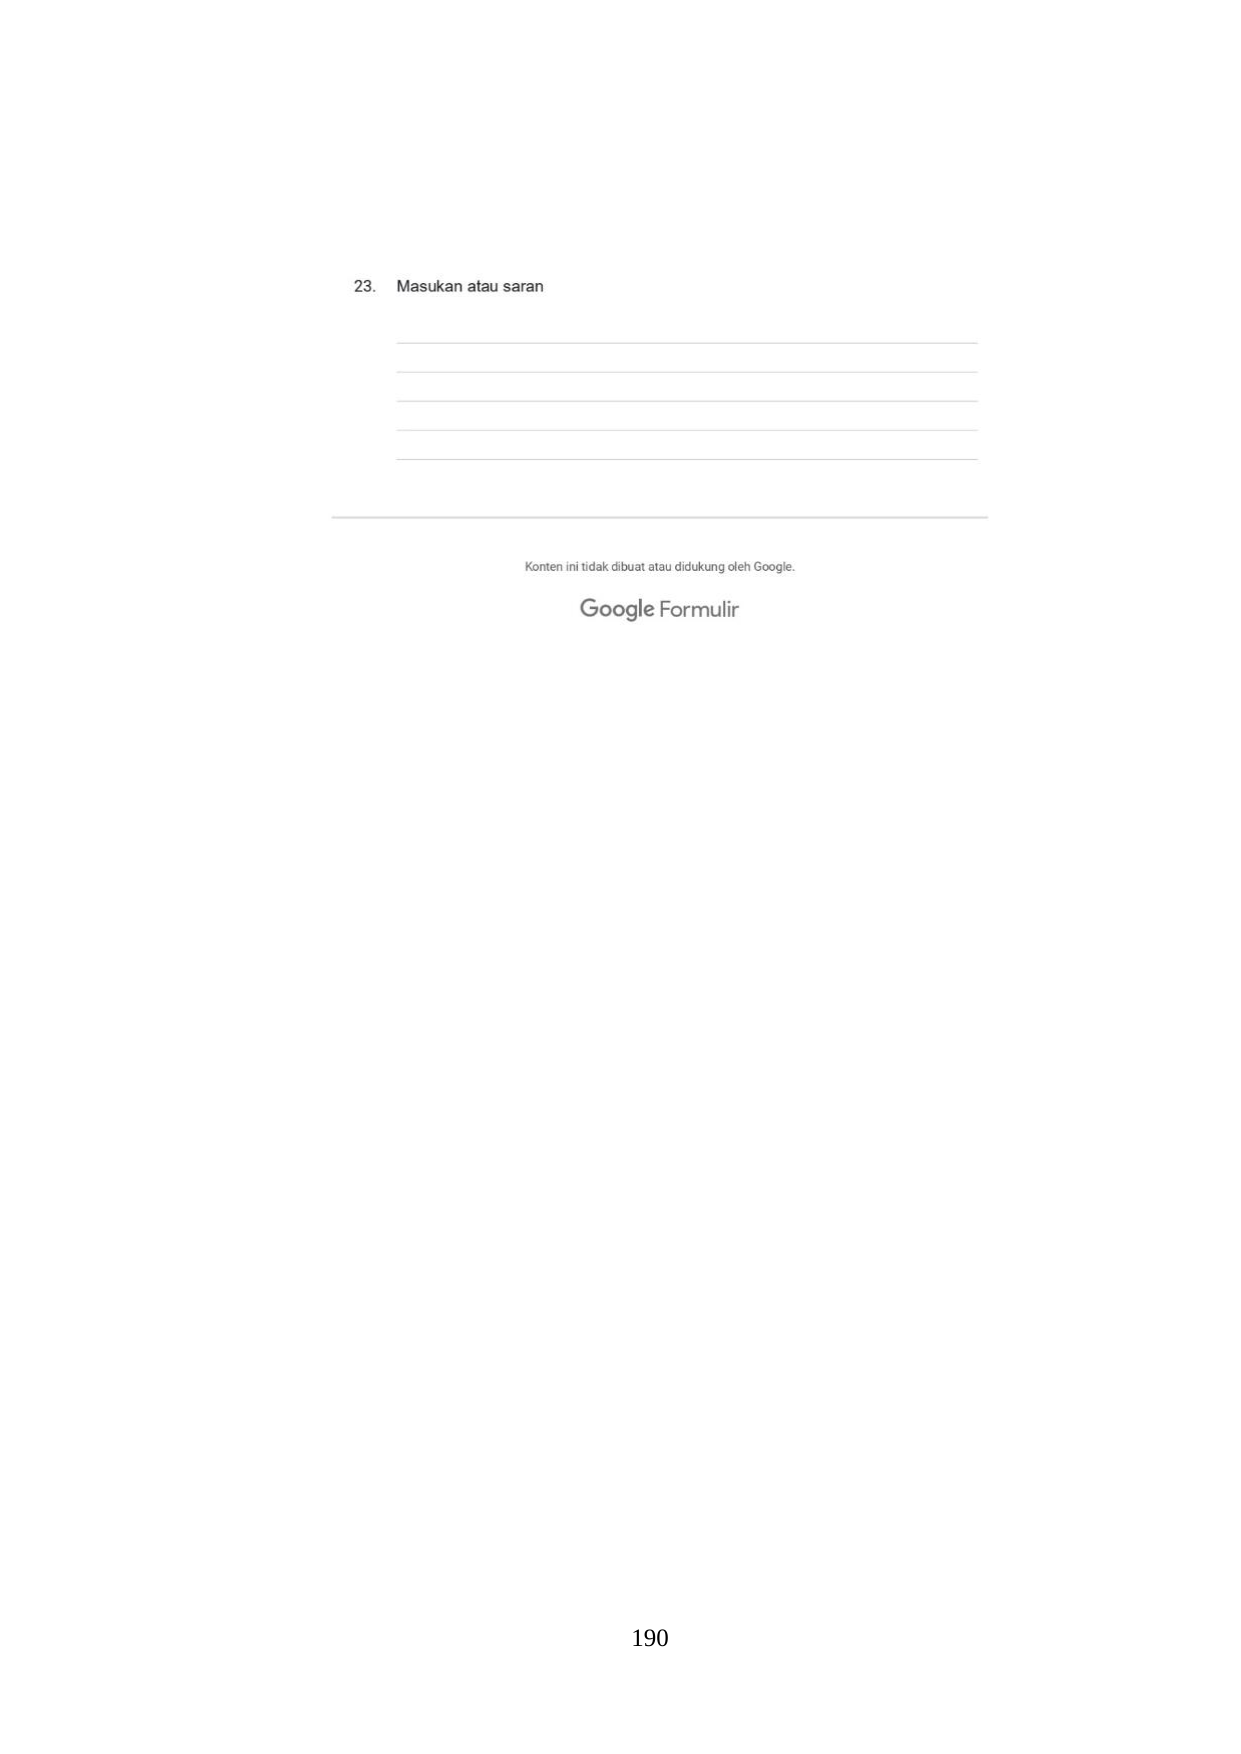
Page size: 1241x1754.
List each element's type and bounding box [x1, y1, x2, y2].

picture [251, 236, 1077, 1268]
